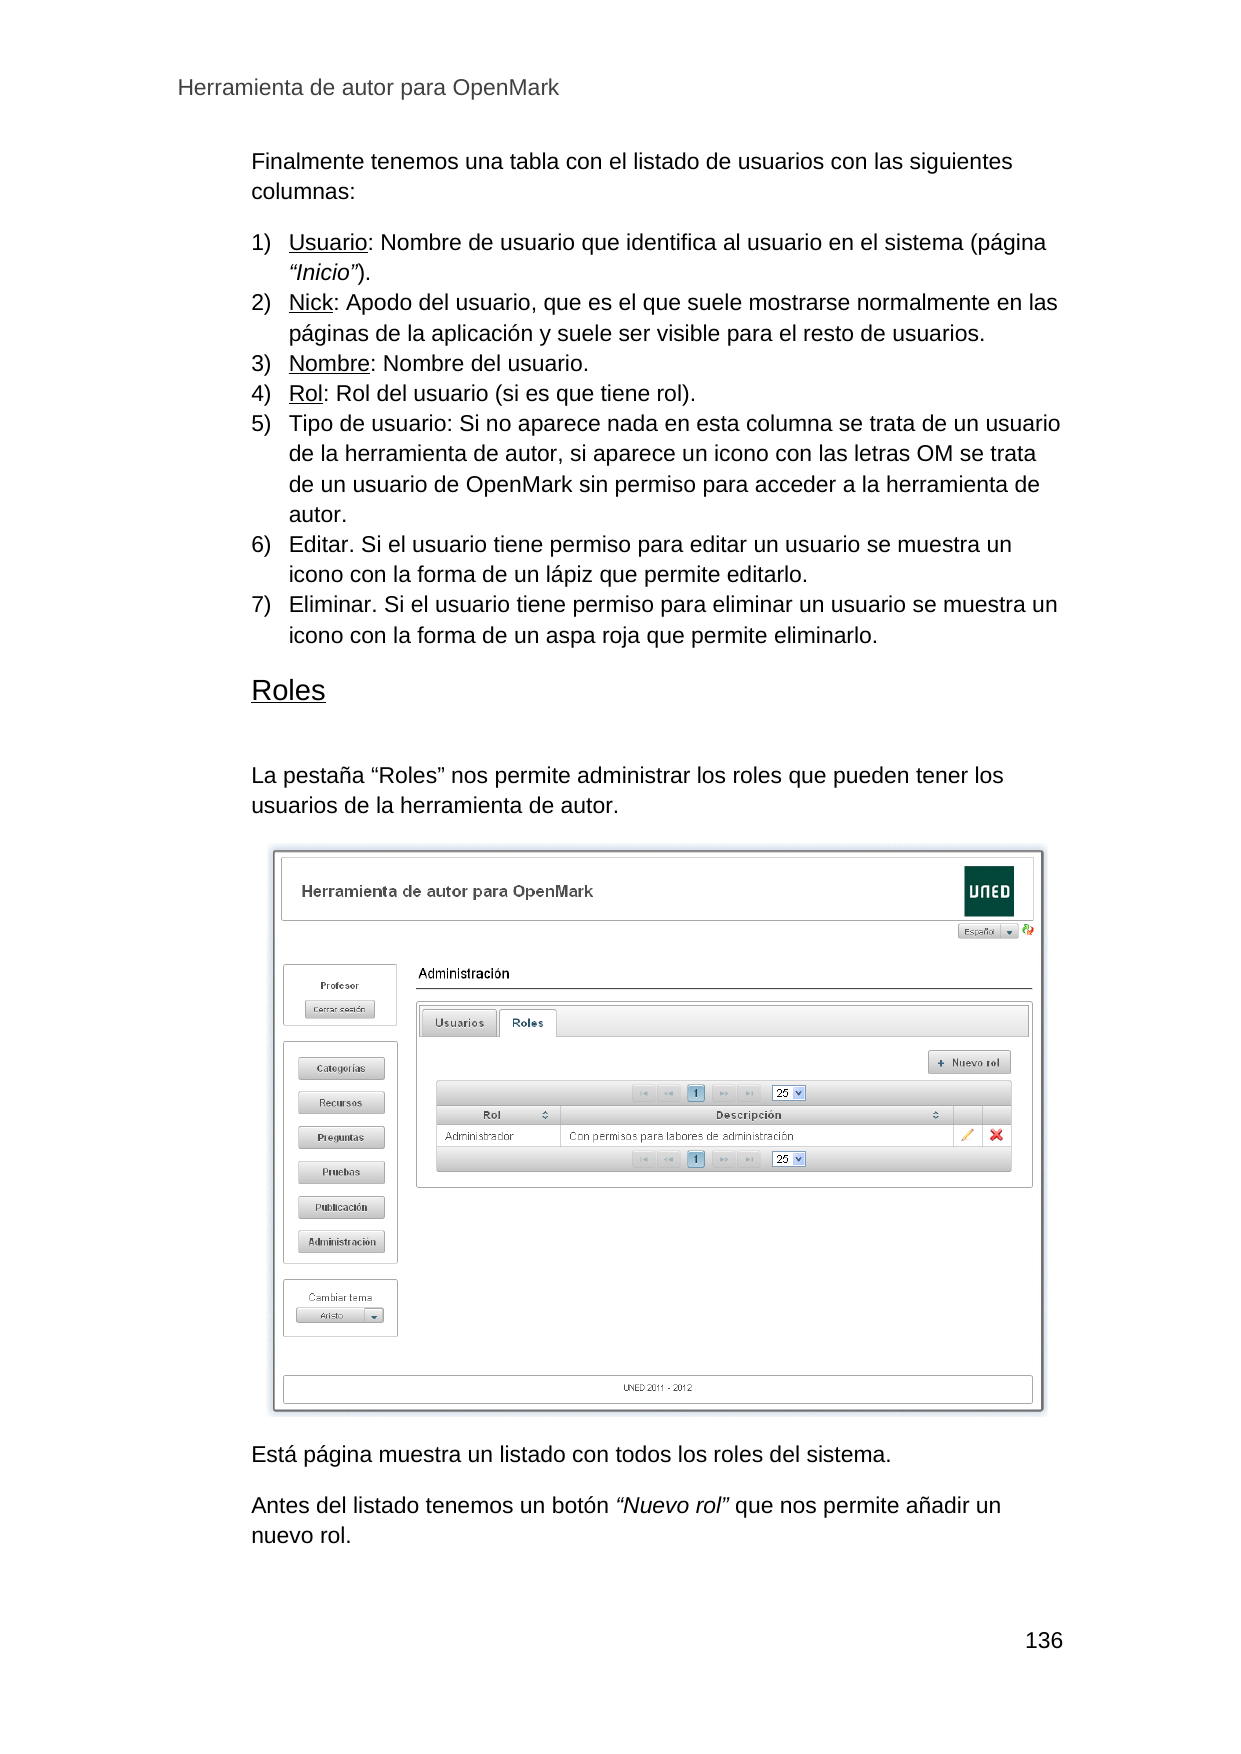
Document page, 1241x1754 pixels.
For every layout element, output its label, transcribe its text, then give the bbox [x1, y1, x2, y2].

list Tipo de usuario: Si no aparece nada en esta columna se trata de un usuario de la herramienta de autor, si aparece un icono con las letras OM se trata de un usuario de OpenMark sin permiso para acceder a la herramienta de autor. [251, 410, 1063, 527]
text Antes del listado tenemos un botón “Nuevo rol” que nos permite añadir un nuevo rol. [251, 1492, 1063, 1549]
text Está página muestra un listado con todos los roles del sistema. [251, 1441, 1063, 1467]
list Usuario: Nombre de usuario que identifica al usuario en el sistema (página “Inicio”). [251, 229, 1063, 285]
text La pestaña “Roles” nos permite administrar los roles que pueden tener los usuarios de la herramienta de autor. [251, 762, 1063, 819]
list Nombre: Nombre del usuario. [251, 350, 1063, 376]
list Rol: Rol del usuario (si es que tiene rol). [251, 380, 1063, 406]
list Editar. Si el usuario tiene permiso para editar un usuario se muestra un icono con la forma de un lápiz que permite editarlo. [251, 531, 1063, 587]
subtitle Roles [251, 673, 1063, 706]
list Nick: Apodo del usuario, que es el que suele mostrarse normalmente en las páginas de la aplicación y suele ser visible para el resto de usuarios. [251, 289, 1063, 346]
picture [266, 843, 1048, 1417]
list Eliminar. Si el usuario tiene permiso para eliminar un usuario se muestra un icono con la forma de un aspa roja que permite eliminarlo. [251, 591, 1063, 648]
text Finalmente tenemos una tabla con el listado de usuarios con las siguientes columnas: [251, 148, 1063, 204]
